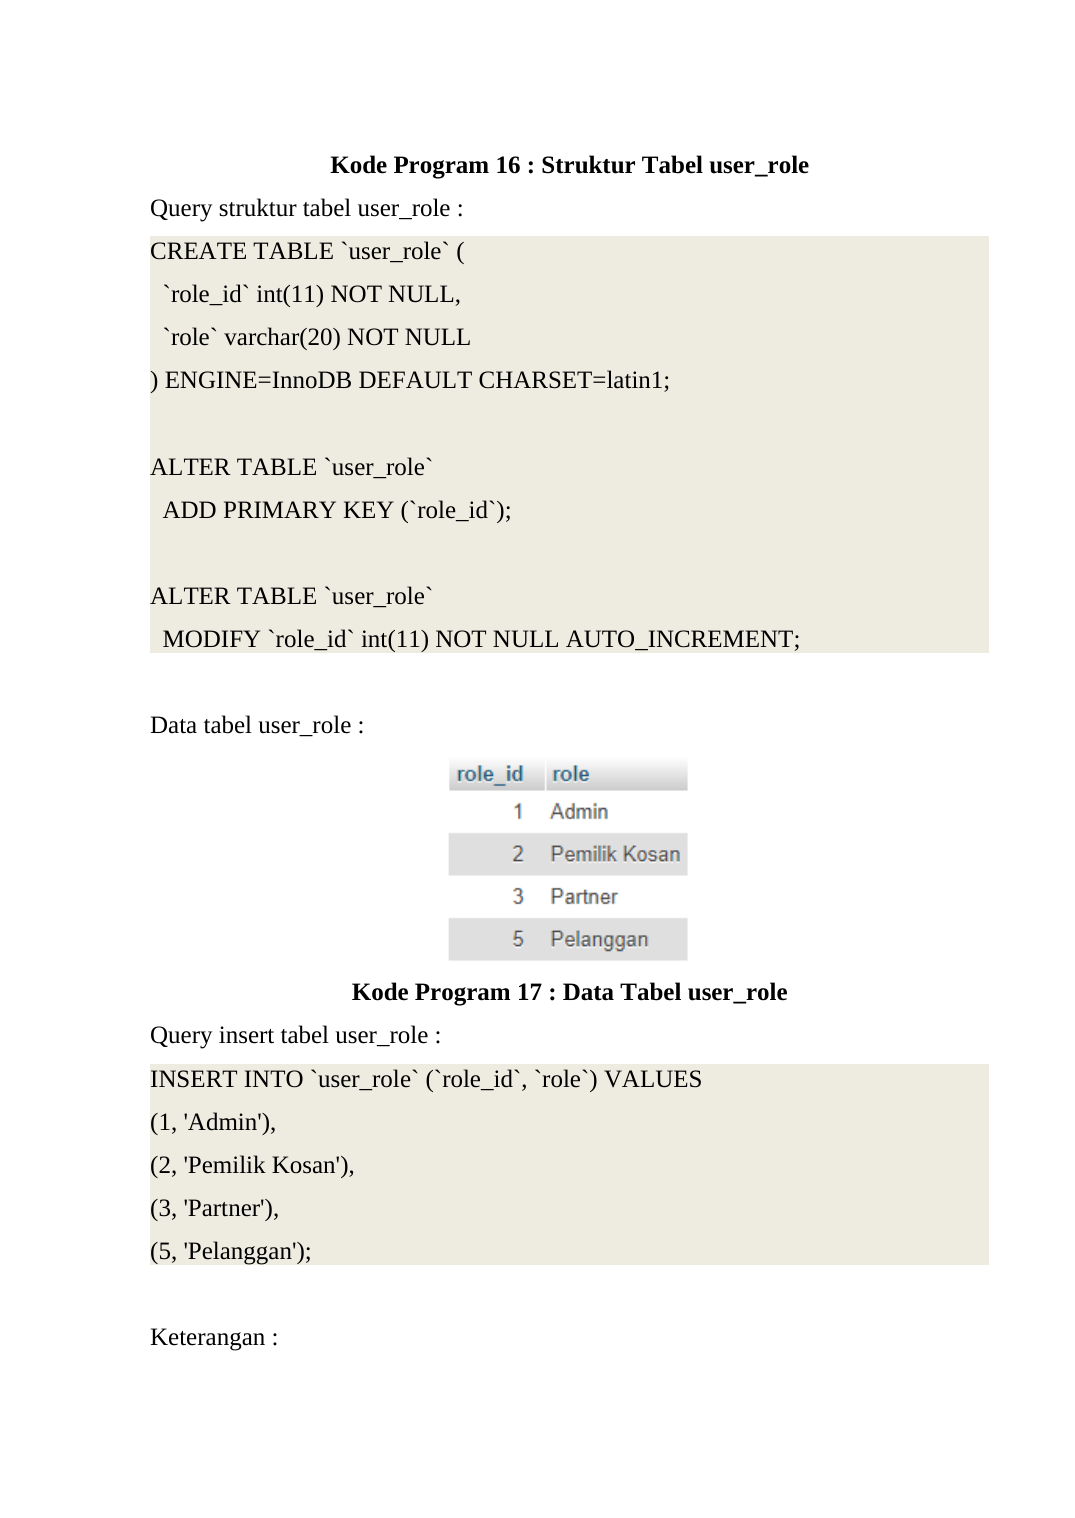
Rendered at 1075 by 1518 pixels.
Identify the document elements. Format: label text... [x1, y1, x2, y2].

text (1, 'Admin'), [150, 1107, 989, 1136]
text ALTER TABLE `user_role` [150, 581, 989, 610]
text INSERT INTO `user_role` (`role_id`, `role`) VALUES [150, 1064, 989, 1092]
text Kode Program 16 : Struktur Tabel user_role [150, 150, 989, 179]
text ) ENGINE=InnoDB DEFAULT CHARSET=latin1; [150, 366, 989, 394]
text ALTER TABLE `user_role` [150, 452, 989, 481]
text MODIFY `role_id` int(11) NOT NULL AUTO_INCREMENT; [150, 624, 989, 653]
picture [448, 753, 691, 964]
text `role` varchar(20) NOT NULL [150, 322, 989, 351]
text `role_id` int(11) NOT NULL, [150, 279, 989, 308]
text (5, 'Pelanggan'); [150, 1236, 989, 1265]
text Query struktur tabel user_role : [150, 193, 989, 222]
text (3, 'Partner'), [150, 1193, 989, 1222]
text ADD PRIMARY KEY (`role_id`); [150, 495, 989, 524]
text CREATE TABLE `user_role` ( [150, 236, 989, 265]
list Keterangan : [150, 1322, 989, 1351]
text (2, 'Pemilik Kosan'), [150, 1150, 989, 1179]
text Kode Program 17 : Data Tabel user_role [150, 977, 989, 1006]
text Data tabel user_role : [150, 711, 989, 739]
text Query insert tabel user_role : [150, 1021, 989, 1049]
